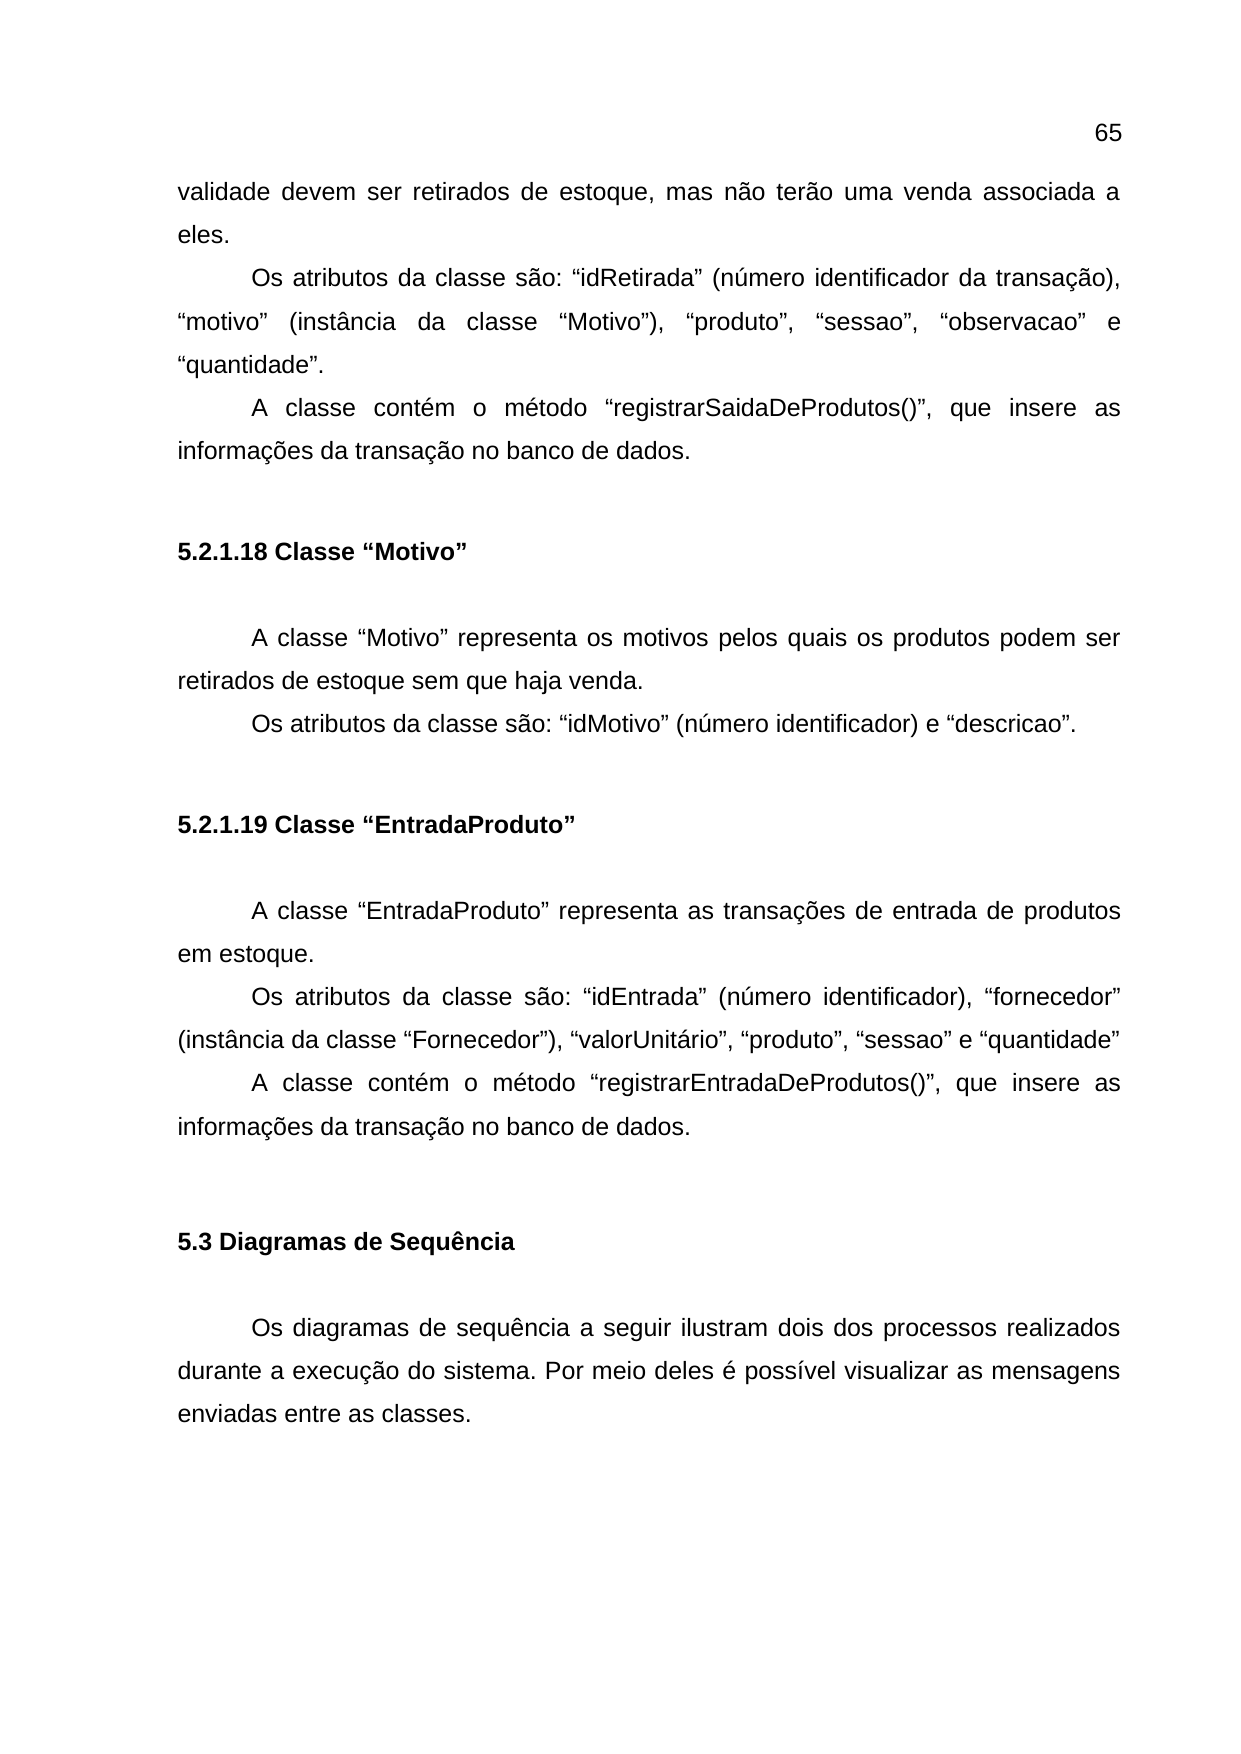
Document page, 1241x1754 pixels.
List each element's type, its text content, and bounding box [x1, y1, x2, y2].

text A classe “EntradaProduto” representa as transações de entrada de produtos em estoque. [177, 896, 1122, 968]
text Os diagramas de sequência a seguir ilustram dois dos processos realizados durante a execução do sistema. Por meio deles é possível visualizar as mensagens enviadas entre as classes. [177, 1313, 1122, 1428]
text Os atributos da classe são: “idRetirada” (número identificador da transação), “motivo” (instância da classe “Motivo”), “produto”, “sessao”, “observacao” e “quantidade”. [177, 263, 1122, 378]
text Os atributos da classe são: “idEntrada” (número identificador), “fornecedor” (instância da classe “Fornecedor”), “valorUnitário”, “produto”, “sessao” e “quantidade” [177, 982, 1122, 1054]
text A classe contém o método “registrarEntradaDeProdutos()”, que insere as informações da transação no banco de dados. [177, 1068, 1122, 1140]
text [177, 177, 1122, 249]
text Os atributos da classe são: “idMotivo” (número identificador) e “descricao”. [177, 709, 1122, 738]
subtitle 5.2.1.19 Classe “EntradaProduto” [177, 810, 1122, 838]
subtitle 5.3 Diagramas de Sequência [177, 1227, 1122, 1255]
subtitle 5.2.1.18 Classe “Motivo” [177, 537, 1122, 565]
text A classe “Motivo” representa os motivos pelos quais os produtos podem ser retirados de estoque sem que haja venda. [177, 623, 1122, 695]
text A classe contém o método “registrarSaidaDeProdutos()”, que insere as informações da transação no banco de dados. [177, 393, 1122, 465]
